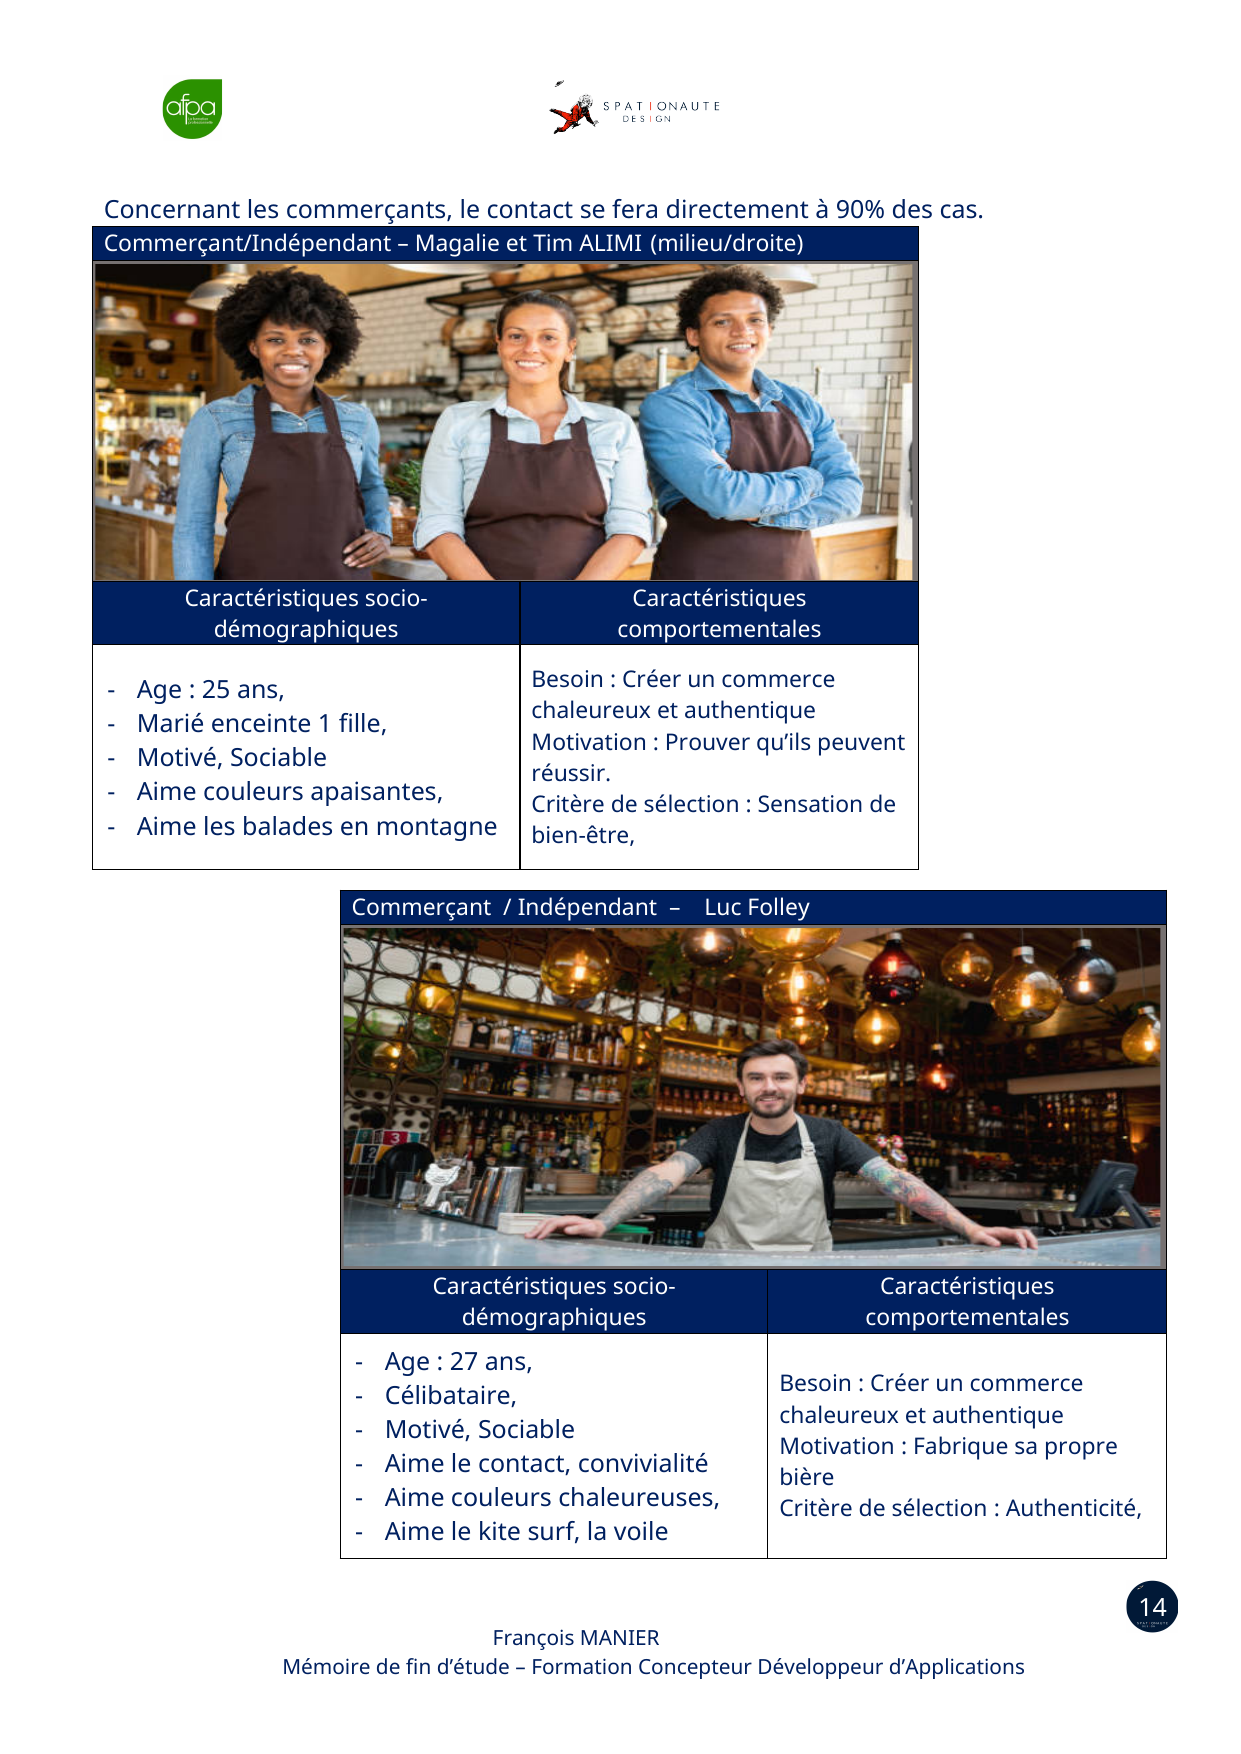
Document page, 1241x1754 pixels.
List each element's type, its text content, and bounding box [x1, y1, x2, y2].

text Concernant les commerçants, le contact se fera directement à 90% des cas. [103, 192, 1167, 226]
table_cell Caractéristiques comportementales [768, 1270, 1166, 1333]
picture [531, 73, 739, 141]
table_cell Age : 25 ans, Marié enceinte 1 fille, Motivé, Sociable Aime couleurs apaisantes, Aime les balades en montagne [93, 645, 519, 869]
table_cell Caractéristiques socio-démographiques [93, 582, 519, 644]
picture [1126, 1580, 1178, 1633]
table_cell [93, 261, 918, 581]
picture [343, 928, 1161, 1266]
table_header Commerçant / Indépendant – Luc Folley/ [341, 891, 1166, 924]
picture [162, 75, 223, 141]
table_cell Age : 27 ans, Célibataire, Motivé, Sociable Aime le contact, convivialité Aime couleurs chaleureuses, Aime le kite surf, la voile [341, 1334, 767, 1557]
table_header Commerçant/Indépendant – Magalie et Tim ALIMIf(milieu/droite) [93, 227, 918, 260]
table_cell Besoin : Créer un commerce chaleureux et authentique Motivation : Prouver qu’ils peuvent réussir. Critère de sélection : Sensation de bien-être, [521, 645, 918, 869]
table_cell Caractéristiques comportementales [521, 582, 918, 644]
table_cell [341, 925, 1166, 1269]
table_cell Caractéristiques socio-démographiques [341, 1270, 767, 1333]
picture [95, 264, 913, 580]
table_cell Besoin : Créer un commerce chaleureux et authentique Motivation : Fabrique sa propre bière Critère de sélection : Authenticité, [768, 1334, 1166, 1557]
